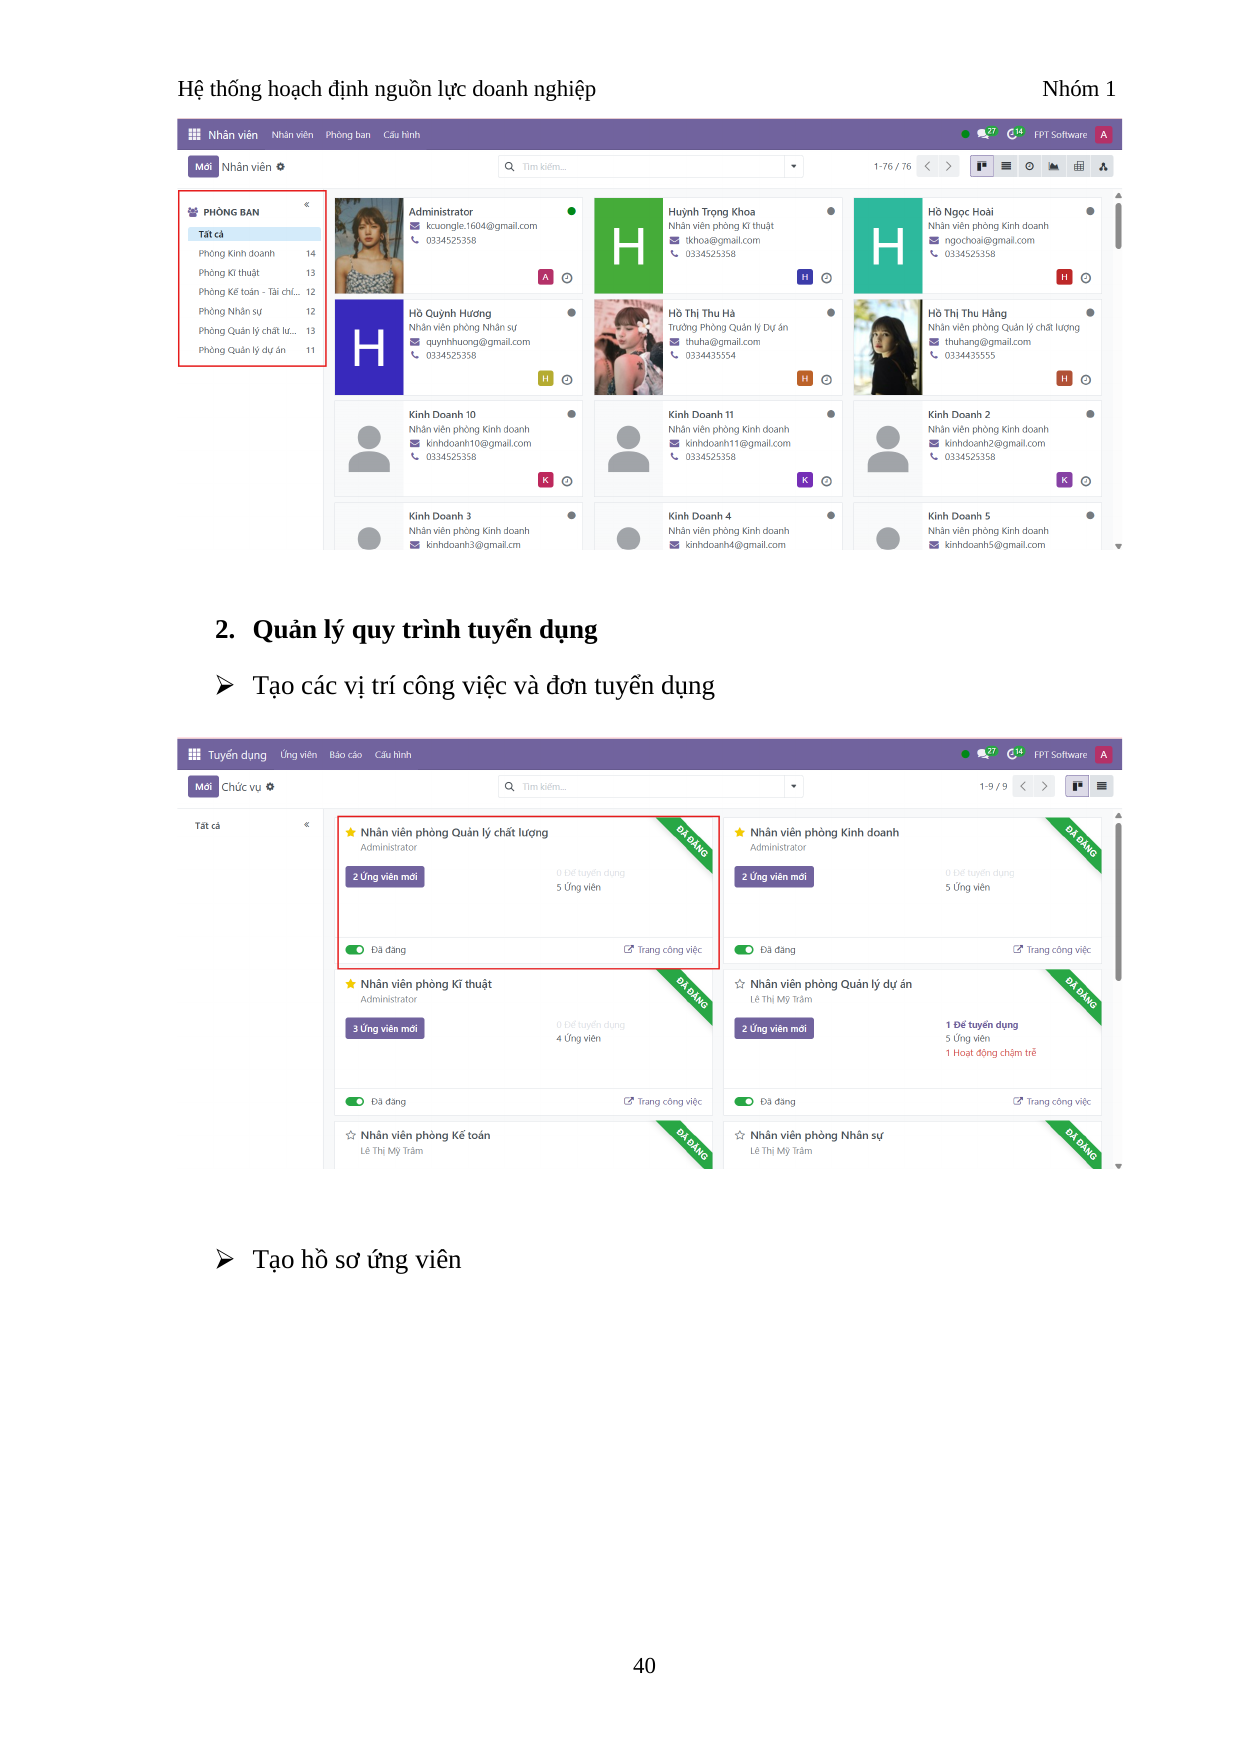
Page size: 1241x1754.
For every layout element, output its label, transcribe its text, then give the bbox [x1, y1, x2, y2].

list Tạo các vị trí công việc và đơn tuyển dụng [215, 654, 1122, 709]
list Quản lý quy trình tuyển dụng [215, 614, 1122, 645]
picture [177, 737, 1123, 1169]
list Tạo hồ sơ ứng viên [215, 1229, 1122, 1284]
picture [177, 118, 1123, 550]
